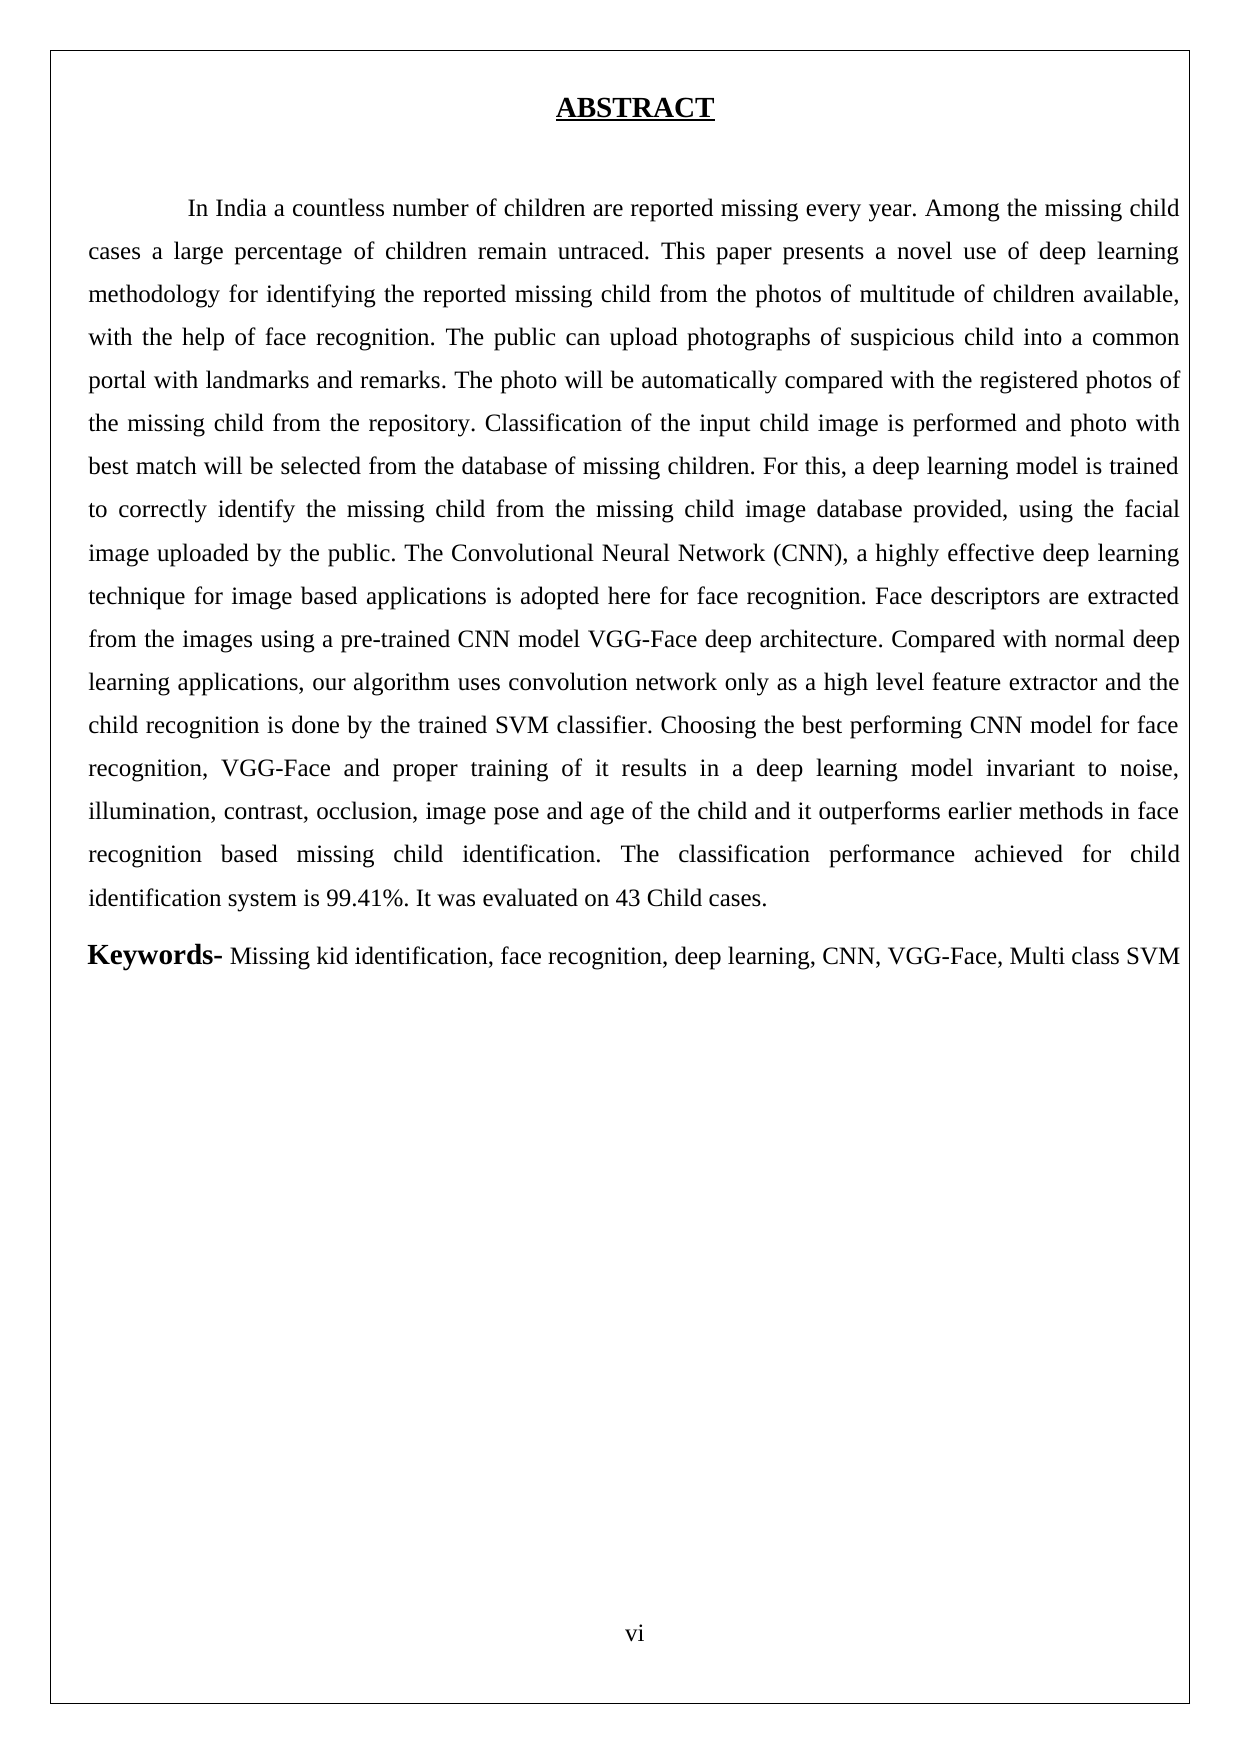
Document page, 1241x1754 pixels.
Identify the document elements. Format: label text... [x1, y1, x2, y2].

text Keywords- Missing kid identification, face recognition, deep learning, CNN, VGG-Face, Multi class SVM [87, 937, 1181, 971]
text In India a countless number of children are reported missing every year. Among the missing child cases a large percentage of children remain untraced. This paper presents a novel use of deep learning methodology for identifying the reported missing child from the photos of multitude of children available, with the help of face recognition. The public can upload photographs of suspicious child into a common portal with landmarks and remarks. The photo will be automatically compared with the registered photos of the missing child from the repository. Classification of the input child image is performed and photo with best match will be selected from the database of missing children. For this, a deep learning model is trained to correctly identify the missing child from the missing child image database provided, using the facial image uploaded by the public. The Convolutional Neural Network (CNN), a highly effective deep learning technique for image based applications is adopted here for face recognition. Face descriptors are extracted from the images using a pre-trained CNN model VGG-Face deep architecture. Compared with normal deep learning applications, our algorithm uses convolution network only as a high level feature extractor and the child recognition is done by the trained SVM classifier. Choosing the best performing CNN model for face recognition, VGG-Face and proper training of it results in a deep learning model invariant to noise, illumination, contrast, occlusion, image pose and age of the child and it outperforms earlier methods in face recognition based missing child identification. The classification performance achieved for child identification system is 99.41%. It was evaluated on 43 Child cases. [87, 193, 1181, 911]
text ABSTRACT [89, 90, 1181, 124]
